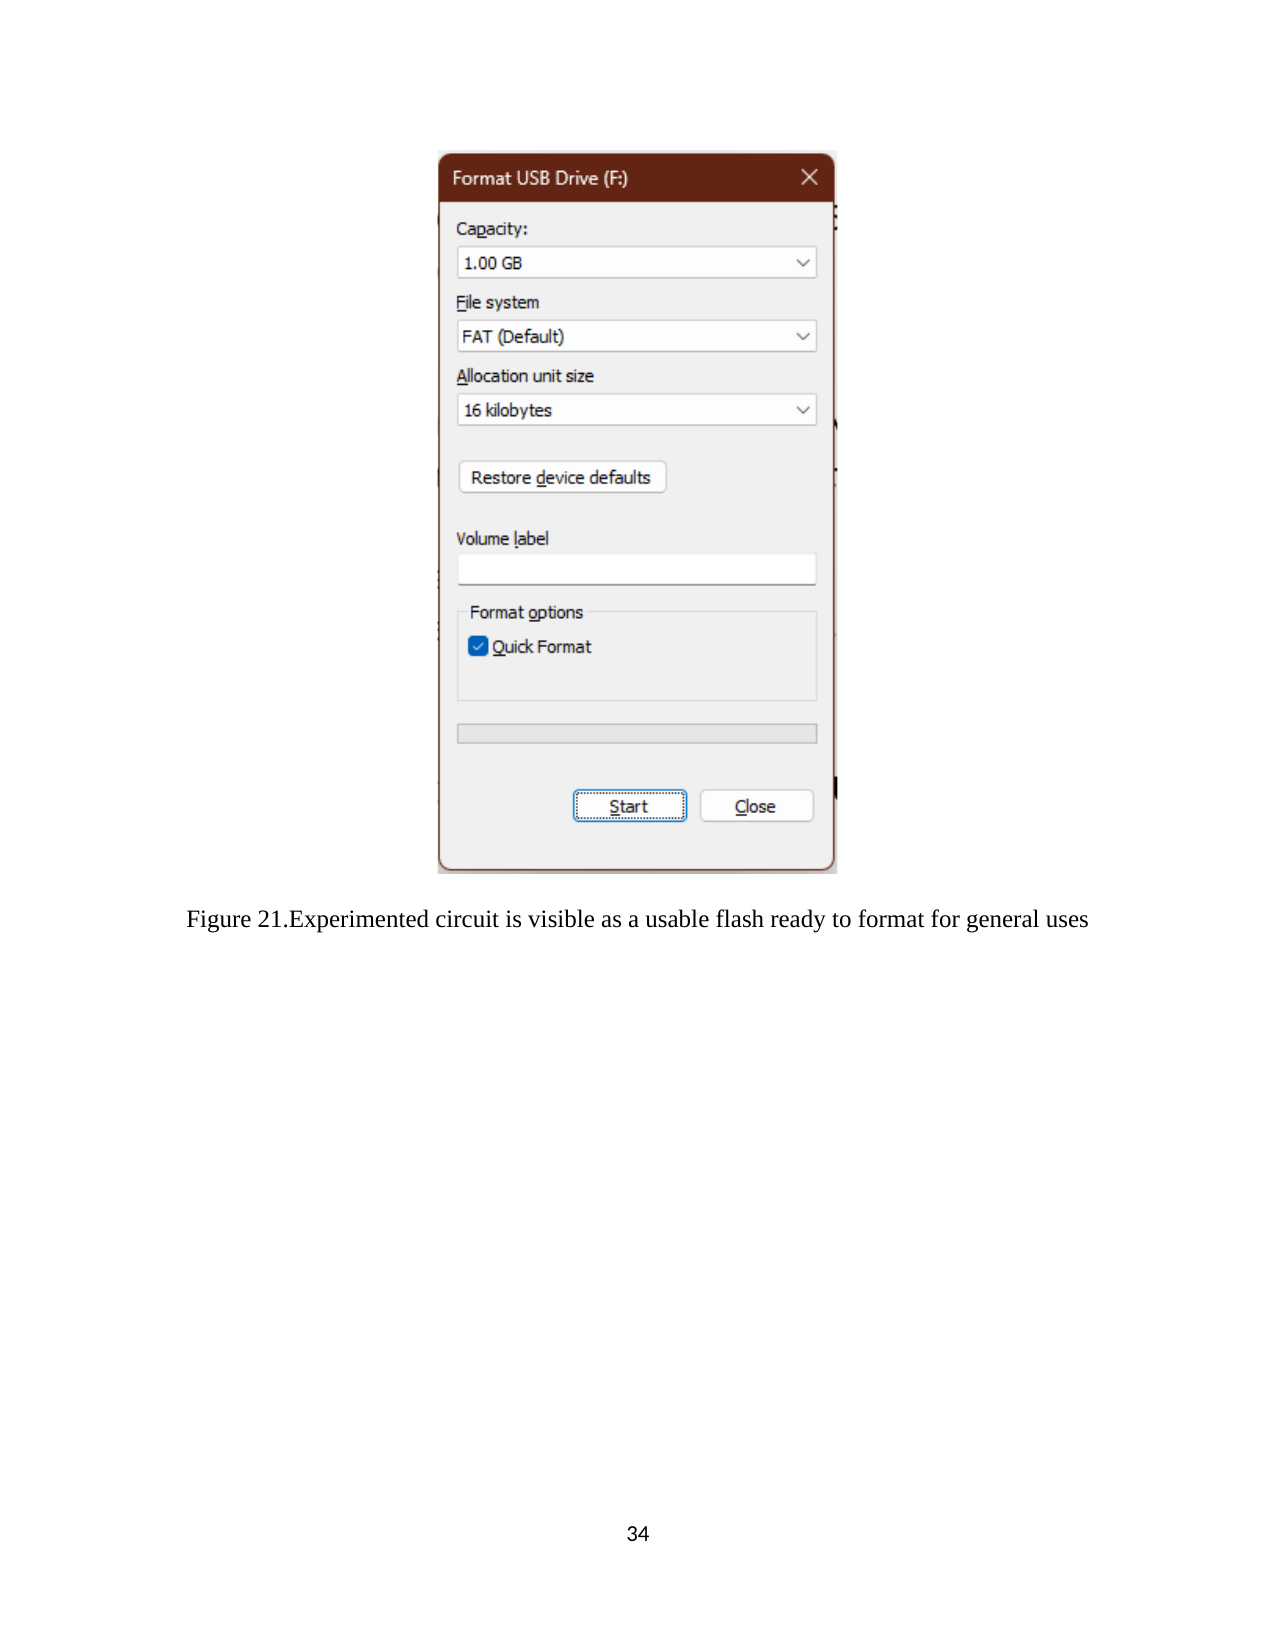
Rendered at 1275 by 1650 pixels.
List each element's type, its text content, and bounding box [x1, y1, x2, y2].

picture [437, 150, 838, 874]
text Figure 21.Experimented circuit is visible as a usable flash ready to format for general uses [150, 904, 1125, 933]
